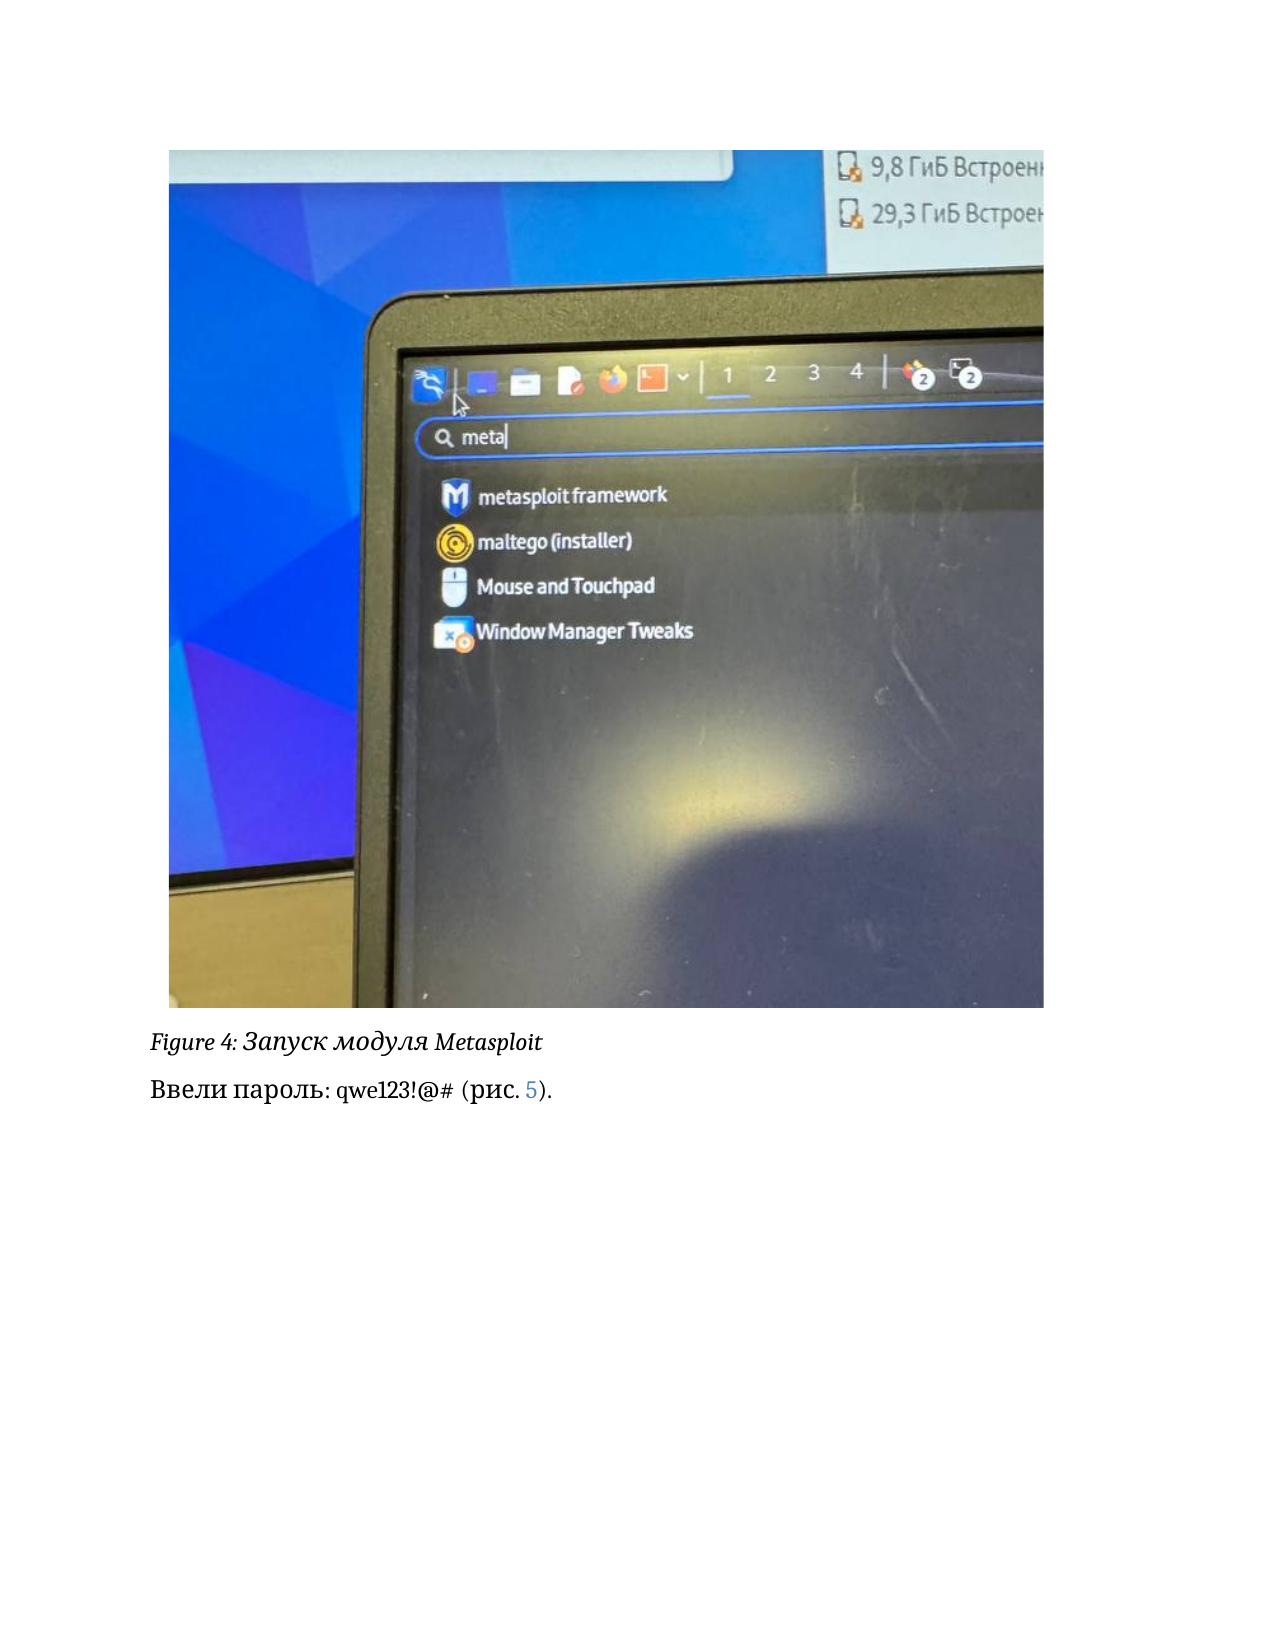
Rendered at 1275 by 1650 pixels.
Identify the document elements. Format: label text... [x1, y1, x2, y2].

picture [168, 150, 1044, 1008]
text Ввели пароль: qwe123!@# (рис. 5). [150, 1076, 1125, 1104]
text Figure 4: Запуск модуля Metasploit [150, 1028, 1125, 1057]
